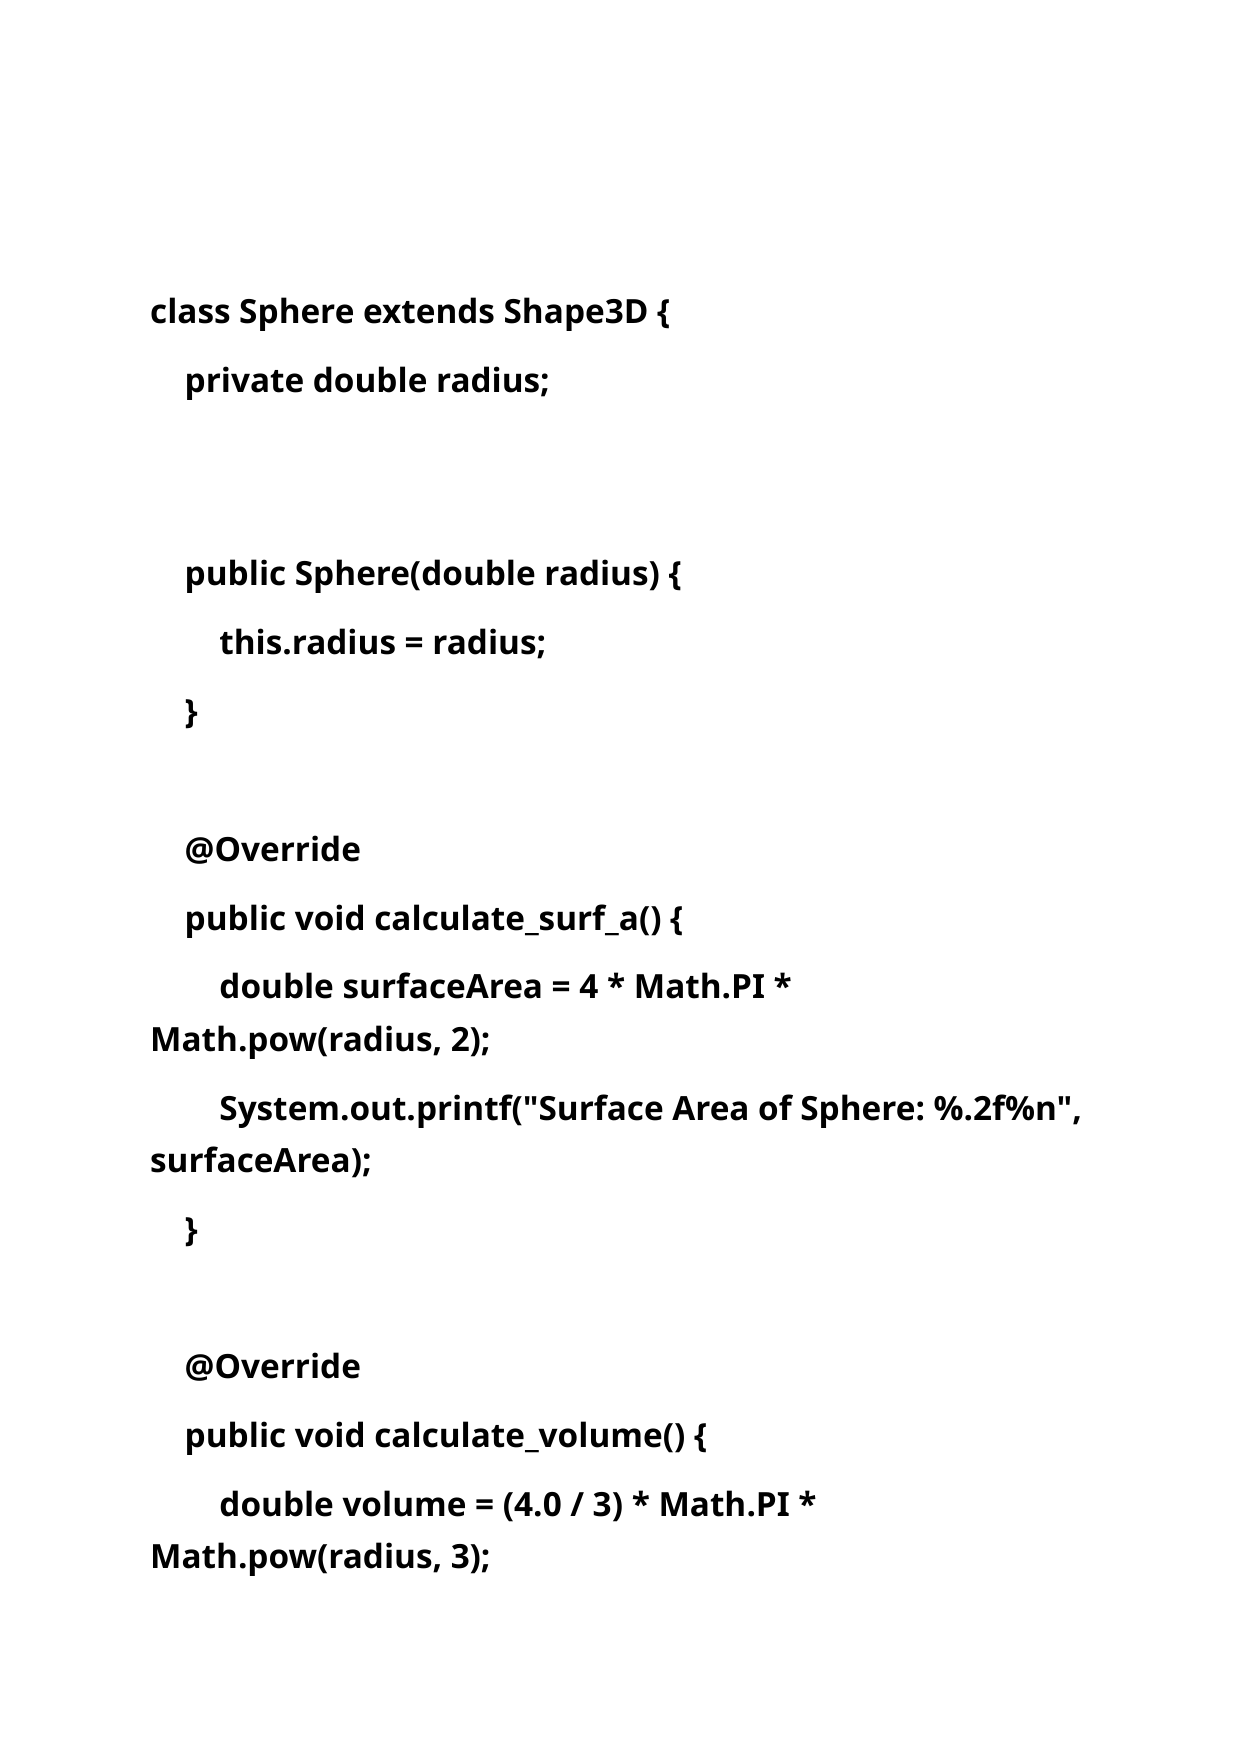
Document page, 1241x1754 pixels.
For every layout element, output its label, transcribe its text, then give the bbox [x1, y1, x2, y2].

text public void calculate_volume() { [150, 1412, 1090, 1457]
text class Sphere extends Shape3D { [150, 288, 1090, 333]
text double surfaceArea = 4 * Math.PI * Math.pow(radius, 2); [150, 963, 1090, 1061]
text System.out.printf("Surface Area of Sphere: %.2f%n", surfaceArea); [150, 1084, 1090, 1182]
text } [150, 1205, 1090, 1251]
text @Override [150, 826, 1090, 871]
text } [150, 688, 1090, 733]
text public void calculate_surf_a() { [150, 894, 1090, 940]
text public Sphere(double radius) { [150, 550, 1090, 596]
text private double radius; [150, 357, 1090, 402]
text @Override [150, 1343, 1090, 1388]
text this.radius = radius; [150, 619, 1090, 664]
text double volume = (4.0 / 3) * Math.PI * Math.pow(radius, 3); [150, 1481, 1090, 1578]
